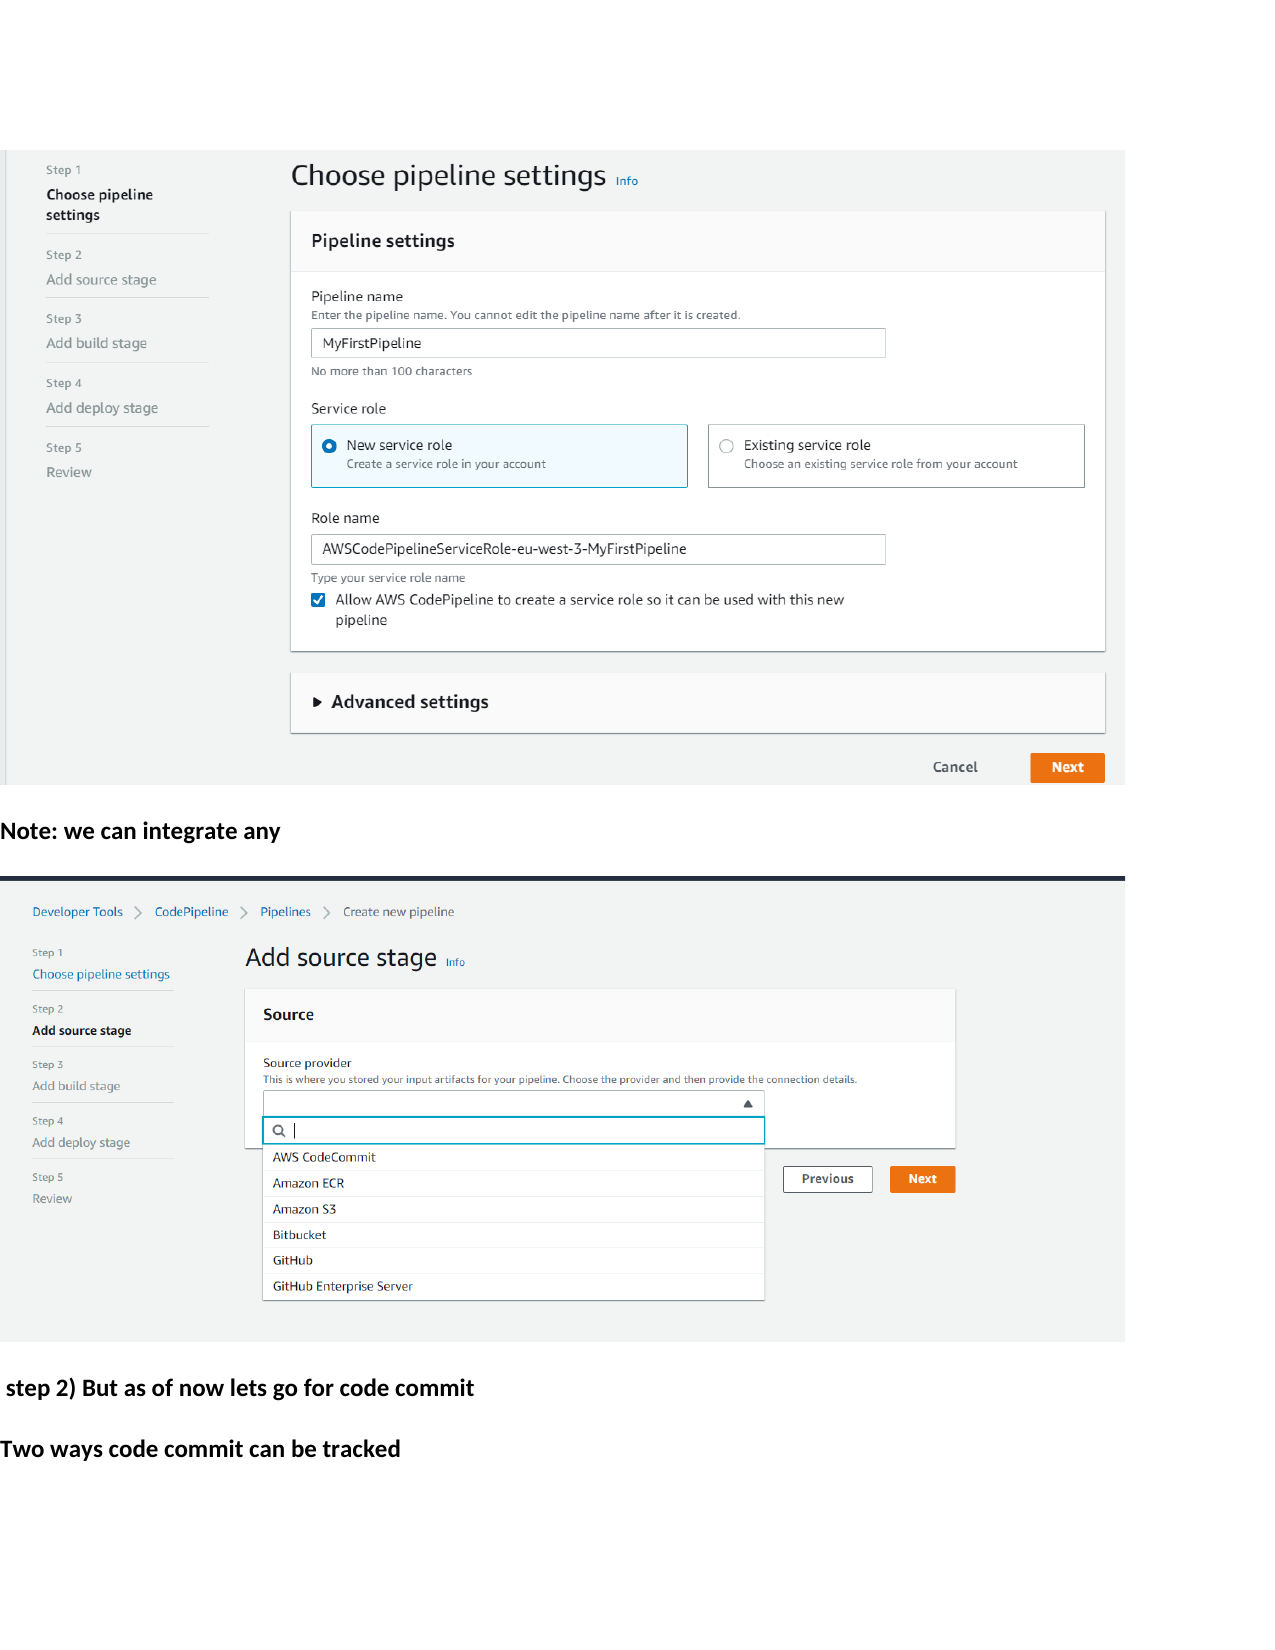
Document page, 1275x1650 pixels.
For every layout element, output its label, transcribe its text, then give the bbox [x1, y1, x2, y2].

picture [0, 876, 1125, 1342]
text Two ways code commit can be tracked [0, 1433, 1125, 1464]
picture [0, 150, 1125, 785]
text Note: we can integrate any [0, 815, 1125, 845]
text step 2) But as of now lets go for code commit [0, 1372, 1125, 1403]
